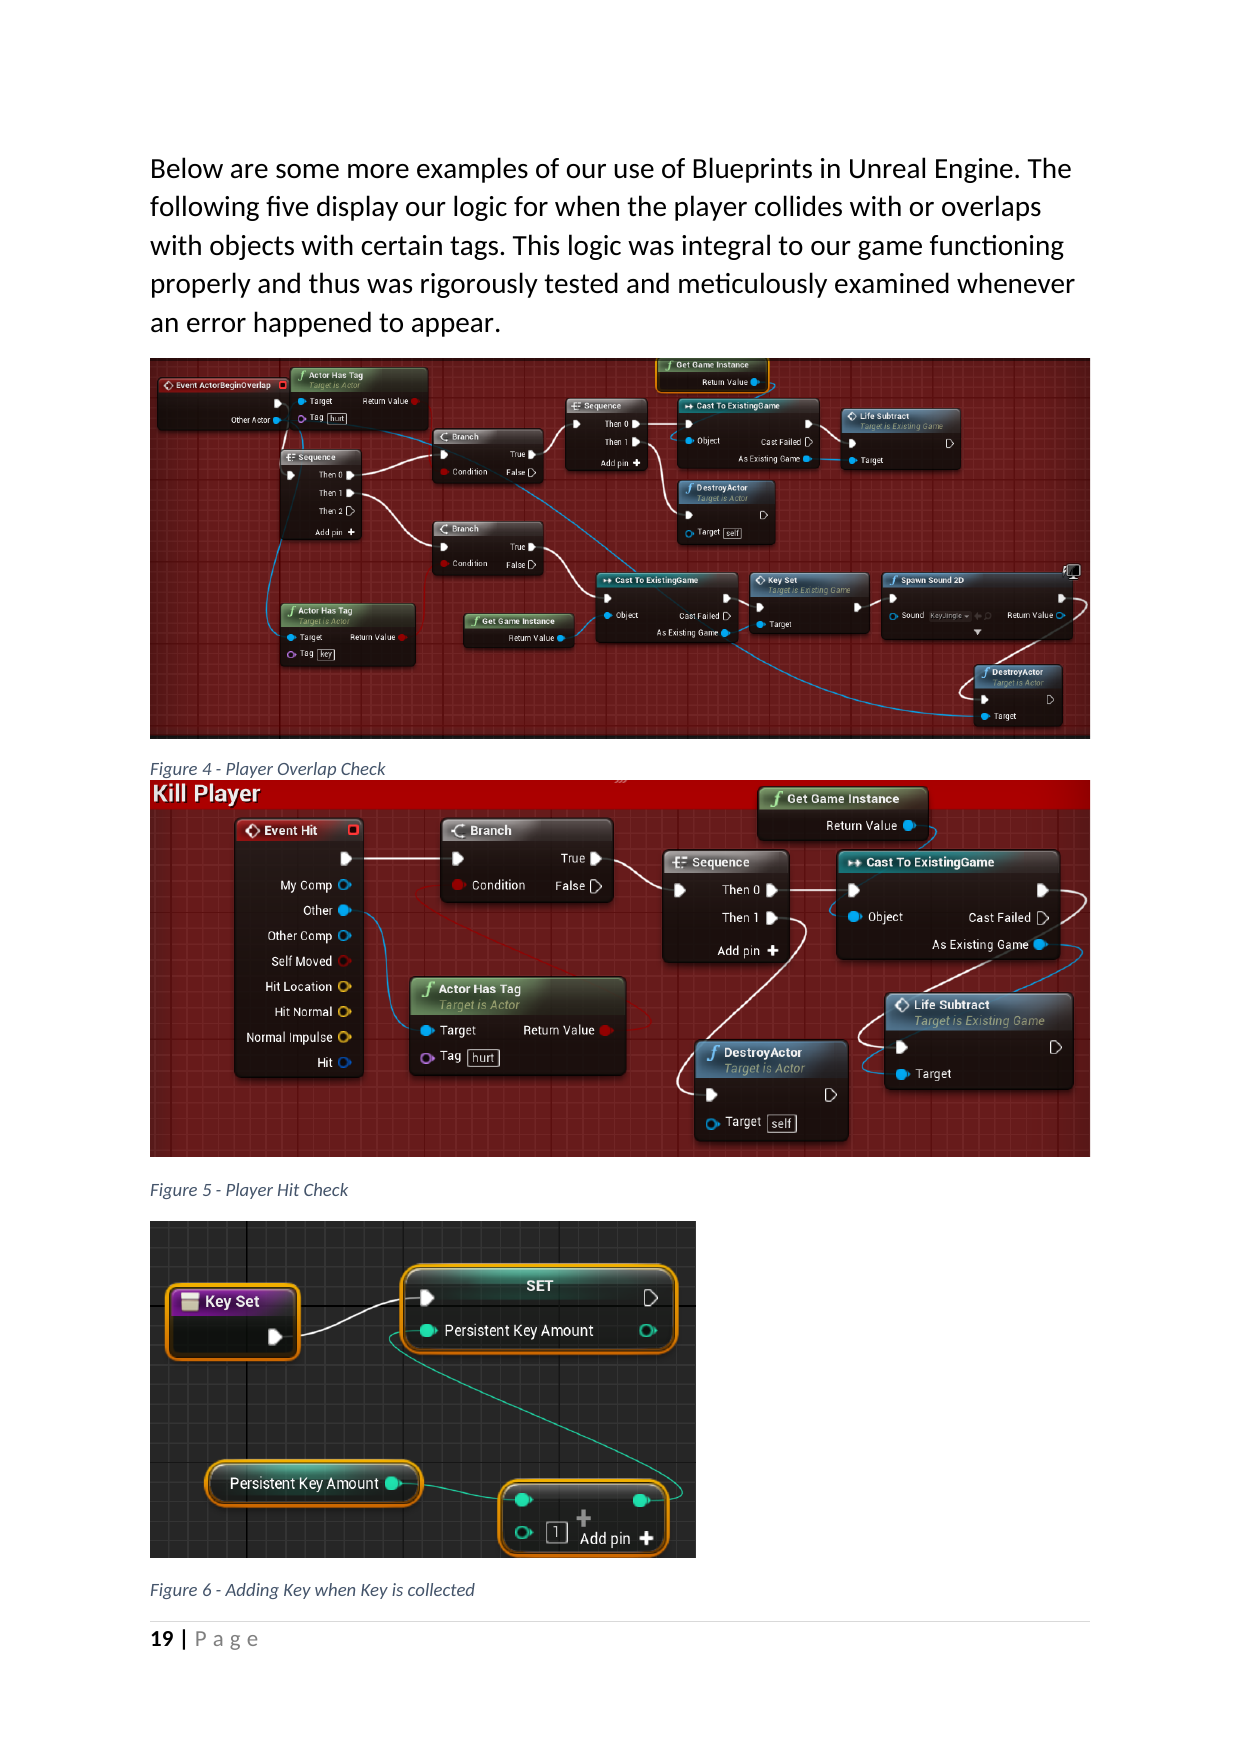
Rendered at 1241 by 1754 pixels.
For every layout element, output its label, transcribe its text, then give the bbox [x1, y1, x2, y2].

picture [150, 1221, 696, 1558]
picture [150, 358, 1091, 739]
text Below are some more examples of our use of Blueprints in Unreal Engine. The following five display our logic for when the player collides with or overlaps with objects with certain tags. This logic was integral to our game functioning properly and thus was rigorously tested and meticulously examined whenever an error happened to appear. [150, 150, 1090, 339]
picture [150, 780, 1091, 1157]
